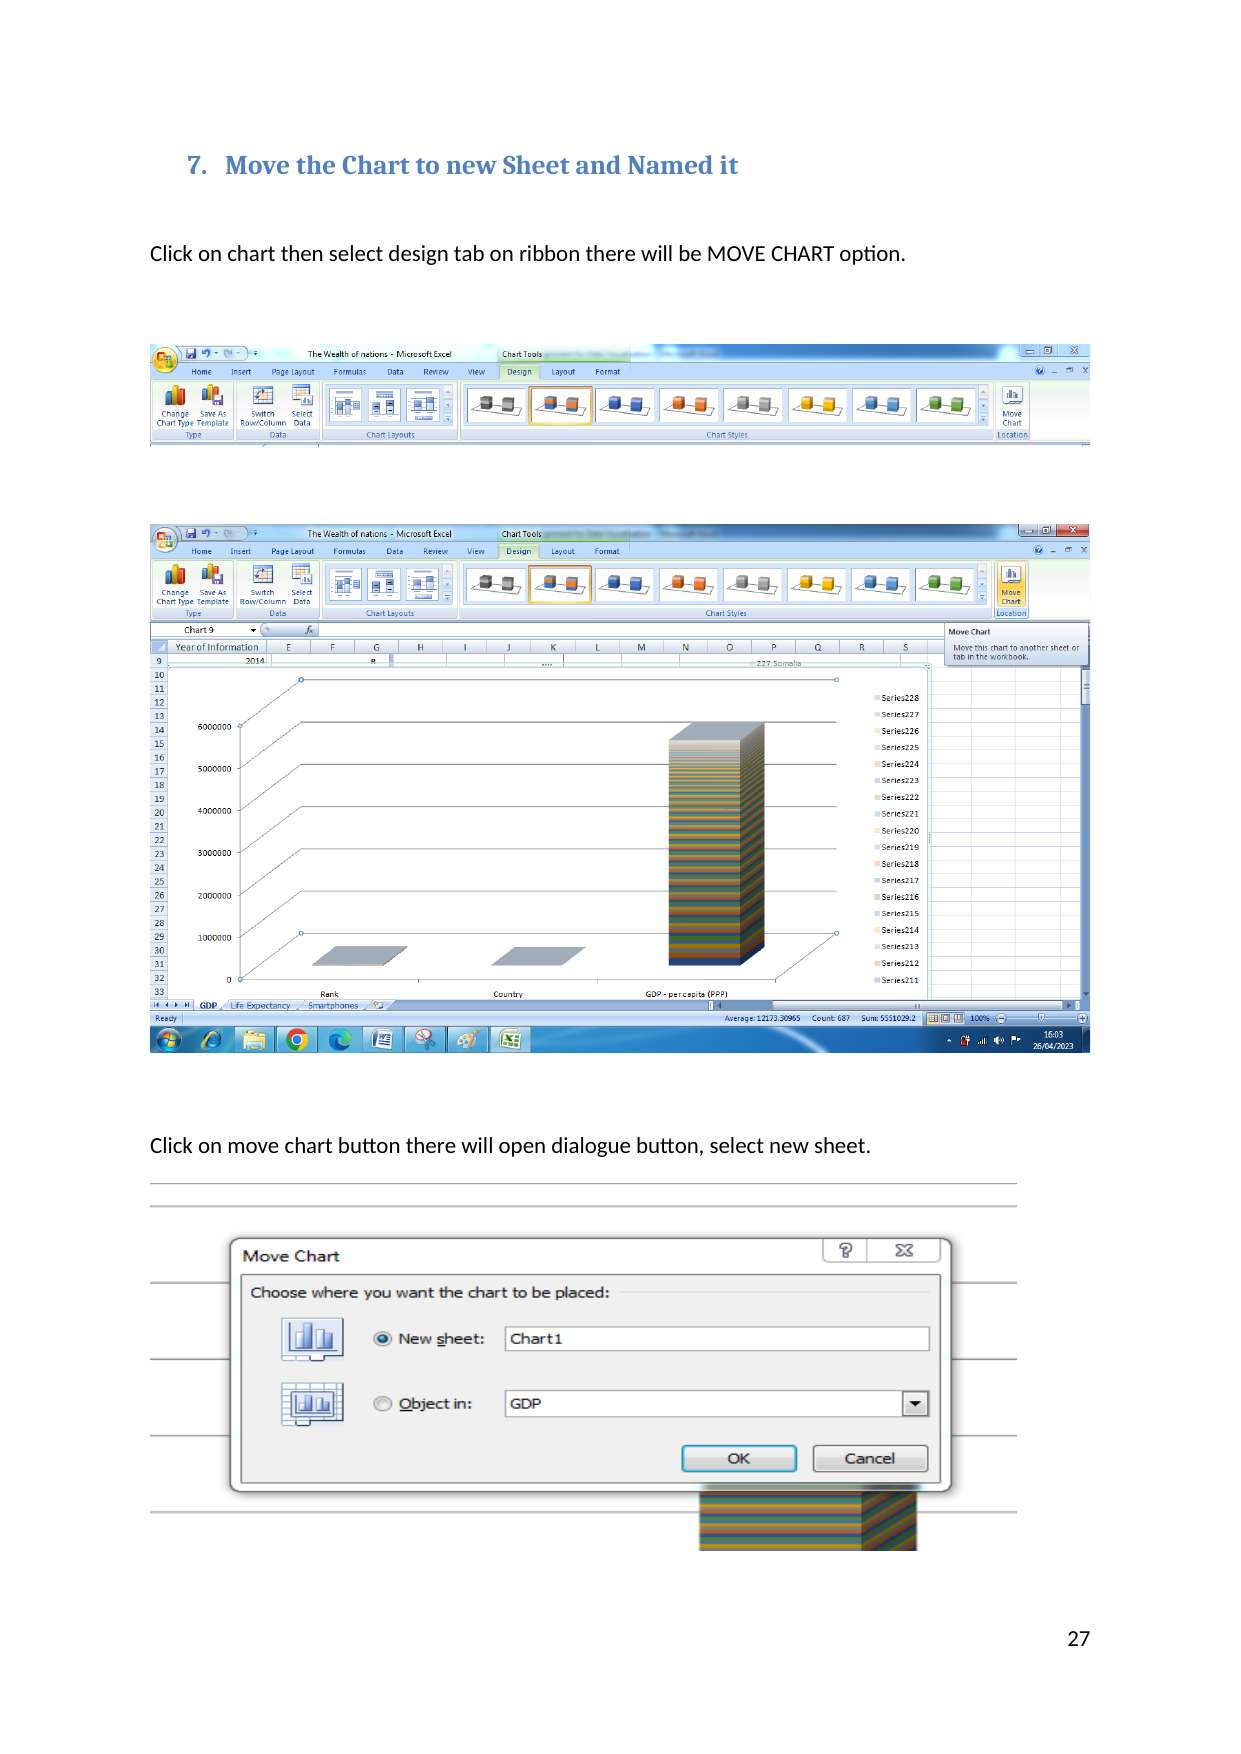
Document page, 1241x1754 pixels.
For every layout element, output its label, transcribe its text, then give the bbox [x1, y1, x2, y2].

text Click on chart then select design tab on ribbon there will be MOVE CHART option. [150, 239, 1090, 267]
picture [150, 344, 1091, 447]
text Click on move chart button there will open dialogue button, select new sheet. [150, 1131, 1090, 1159]
subtitle Move the Chart to new Sheet and Named it [187, 150, 1090, 181]
picture [150, 524, 1091, 1053]
picture [150, 1183, 1018, 1551]
